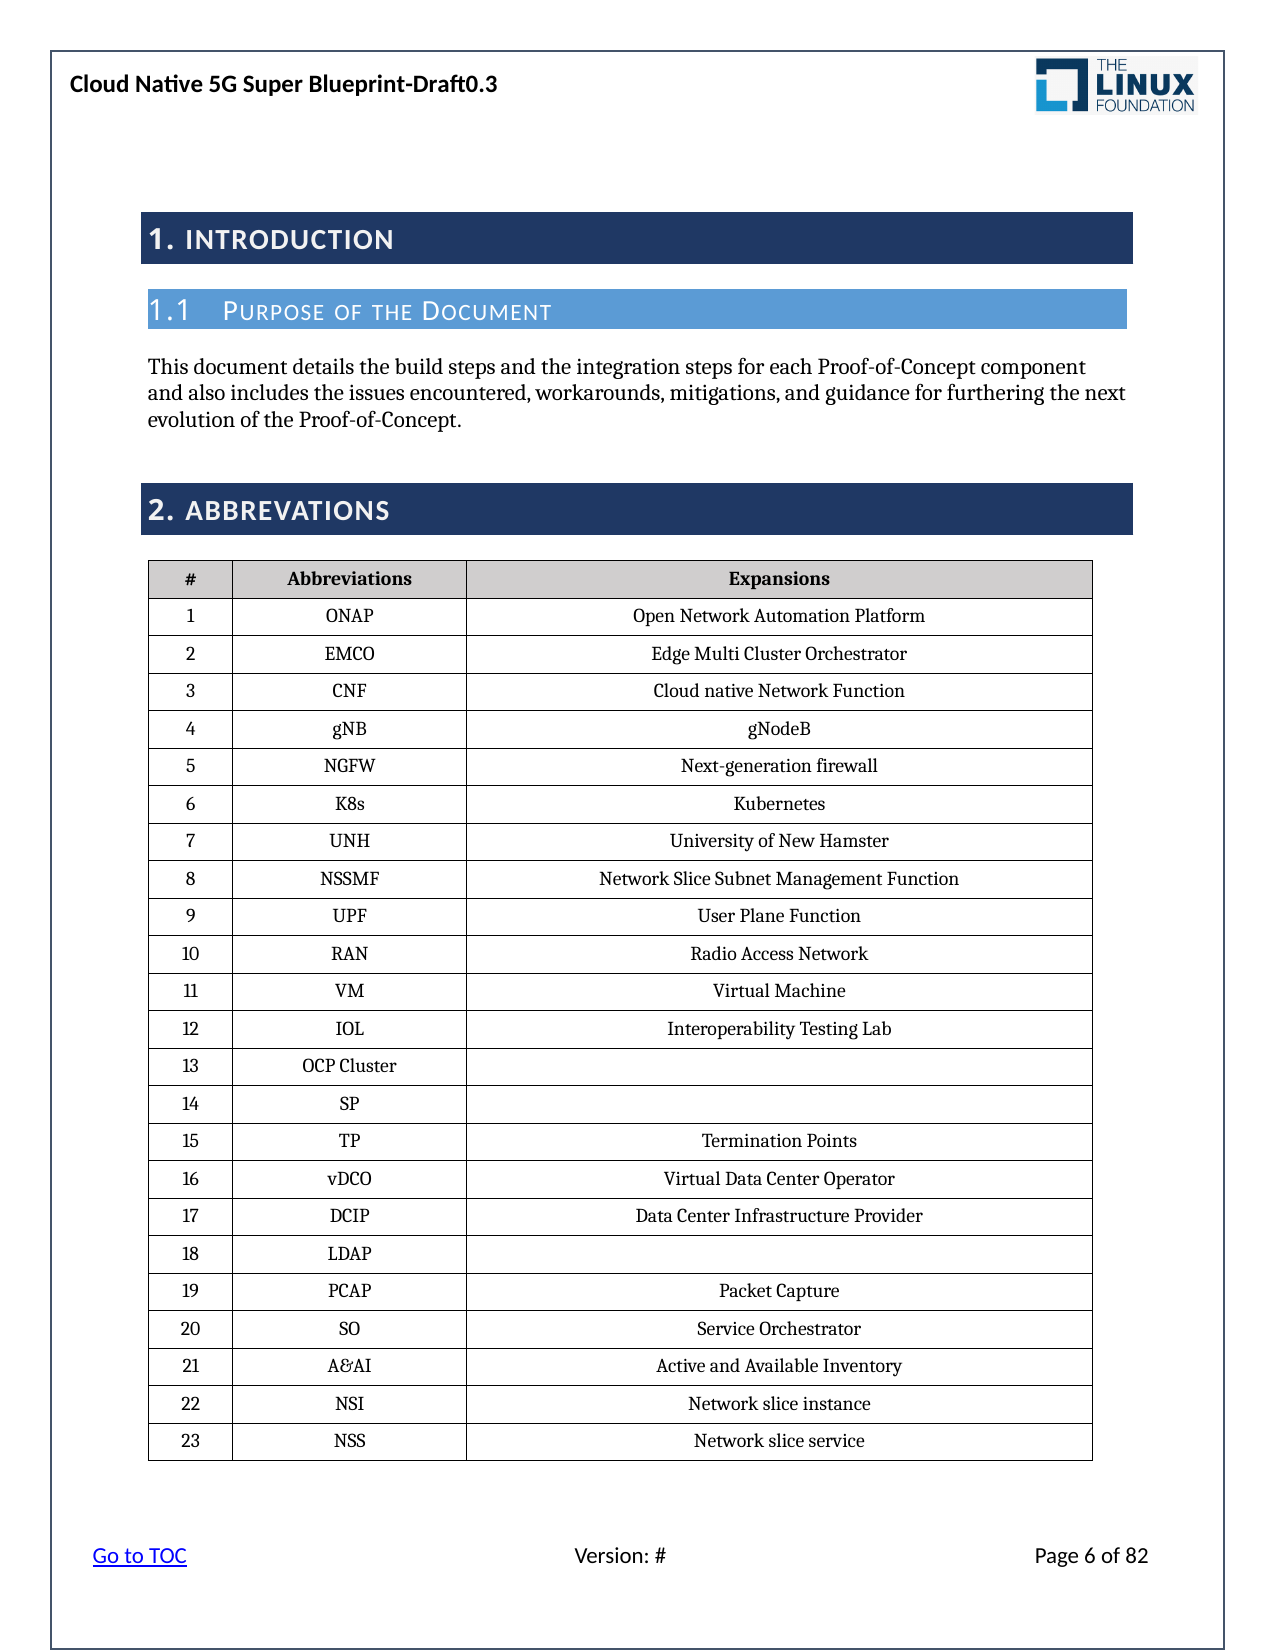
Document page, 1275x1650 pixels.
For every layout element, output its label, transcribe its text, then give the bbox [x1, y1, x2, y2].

table_cell 2 [149, 636, 232, 673]
table_cell Termination Points [467, 1124, 1092, 1160]
table_cell 4 [149, 711, 232, 748]
table_cell K8s [233, 786, 466, 823]
table_cell Virtual Machine [467, 974, 1092, 1010]
subtitle INTRODUCTION [148, 218, 1127, 258]
table_cell [467, 1086, 1092, 1123]
table_cell LDAP [233, 1236, 466, 1273]
table_cell NSS [233, 1424, 466, 1460]
table_cell SO [233, 1311, 466, 1348]
table_cell NGFW [233, 749, 466, 785]
table_cell IOL [233, 1011, 466, 1048]
table_cell Data Center Infrastructure Provider [467, 1199, 1092, 1235]
table_cell Radio Access Network [467, 936, 1092, 973]
table_cell [467, 1049, 1092, 1085]
table_header Expansions [467, 561, 1092, 598]
table_cell 11 [149, 974, 232, 1010]
table_cell 19 [149, 1274, 232, 1310]
table_cell DCIP [233, 1199, 466, 1235]
table_cell ONAP [233, 599, 466, 635]
table_cell Edge Multi Cluster Orchestrator [467, 636, 1092, 673]
table_cell EMCO [233, 636, 466, 673]
table_cell gNB [233, 711, 466, 748]
table_cell 13 [149, 1049, 232, 1085]
table_cell NSI [233, 1386, 466, 1423]
subtitle Purpose of the Document [148, 289, 1127, 329]
table_cell UPF [233, 899, 466, 935]
table_cell 20 [149, 1311, 232, 1348]
table_cell TP [233, 1124, 466, 1160]
table_cell 10 [149, 936, 232, 973]
table_cell Interoperability Testing Lab [467, 1011, 1092, 1048]
table_cell PCAP [233, 1274, 466, 1310]
table_cell 16 [149, 1161, 232, 1198]
table_cell Packet Capture [467, 1274, 1092, 1310]
table_cell [467, 1236, 1092, 1273]
table_cell Open Network Automation Platform [467, 599, 1092, 635]
table_cell Network slice instance [467, 1386, 1092, 1423]
subtitle ABBREVATIONS [148, 489, 1127, 529]
table_header # [149, 561, 232, 598]
table_cell 17 [149, 1199, 232, 1235]
table_cell UNH [233, 824, 466, 860]
table_cell OCP Cluster [233, 1049, 466, 1085]
table_cell vDCO [233, 1161, 466, 1198]
table_cell 6 [149, 786, 232, 823]
picture [1034, 56, 1199, 115]
table_cell University of New Hamster [467, 824, 1092, 860]
table_cell 1 [149, 599, 232, 635]
table_cell 15 [149, 1124, 232, 1160]
table_cell 12 [149, 1011, 232, 1048]
table_cell Network slice service [467, 1424, 1092, 1460]
table_cell 9 [149, 899, 232, 935]
table_cell Network Slice Subnet Management Function [467, 861, 1092, 898]
table_cell 7 [149, 824, 232, 860]
table_cell Cloud native Network Function [467, 674, 1092, 710]
table_header Abbreviations [233, 561, 466, 598]
table_cell gNodeB [467, 711, 1092, 748]
table_cell Service Orchestrator [467, 1311, 1092, 1348]
table_cell A&AI [233, 1349, 466, 1385]
table_cell 5 [149, 749, 232, 785]
table_cell 18 [149, 1236, 232, 1273]
table_cell 23 [149, 1424, 232, 1460]
table_cell NSSMF [233, 861, 466, 898]
table_cell 8 [149, 861, 232, 898]
table_cell 3 [149, 674, 232, 710]
table_cell VM [233, 974, 466, 1010]
table_cell 14 [149, 1086, 232, 1123]
table_cell Kubernetes [467, 786, 1092, 823]
table_cell CNF [233, 674, 466, 710]
table_cell 22 [149, 1386, 232, 1423]
table_cell Virtual Data Center Operator [467, 1161, 1092, 1198]
table_cell Next-generation firewall [467, 749, 1092, 785]
table_cell Active and Available Inventory [467, 1349, 1092, 1385]
table_cell 21 [149, 1349, 232, 1385]
table_cell SP [233, 1086, 466, 1123]
table_cell User Plane Function [467, 899, 1092, 935]
text This document details the build steps and the integration steps for each Proof-of-Concept component and also includes the issues encountered, workarounds, mitigations, and guidance for furthering the next evolution of the Proof-of-Concept. [148, 354, 1127, 433]
table_cell RAN [233, 936, 466, 973]
